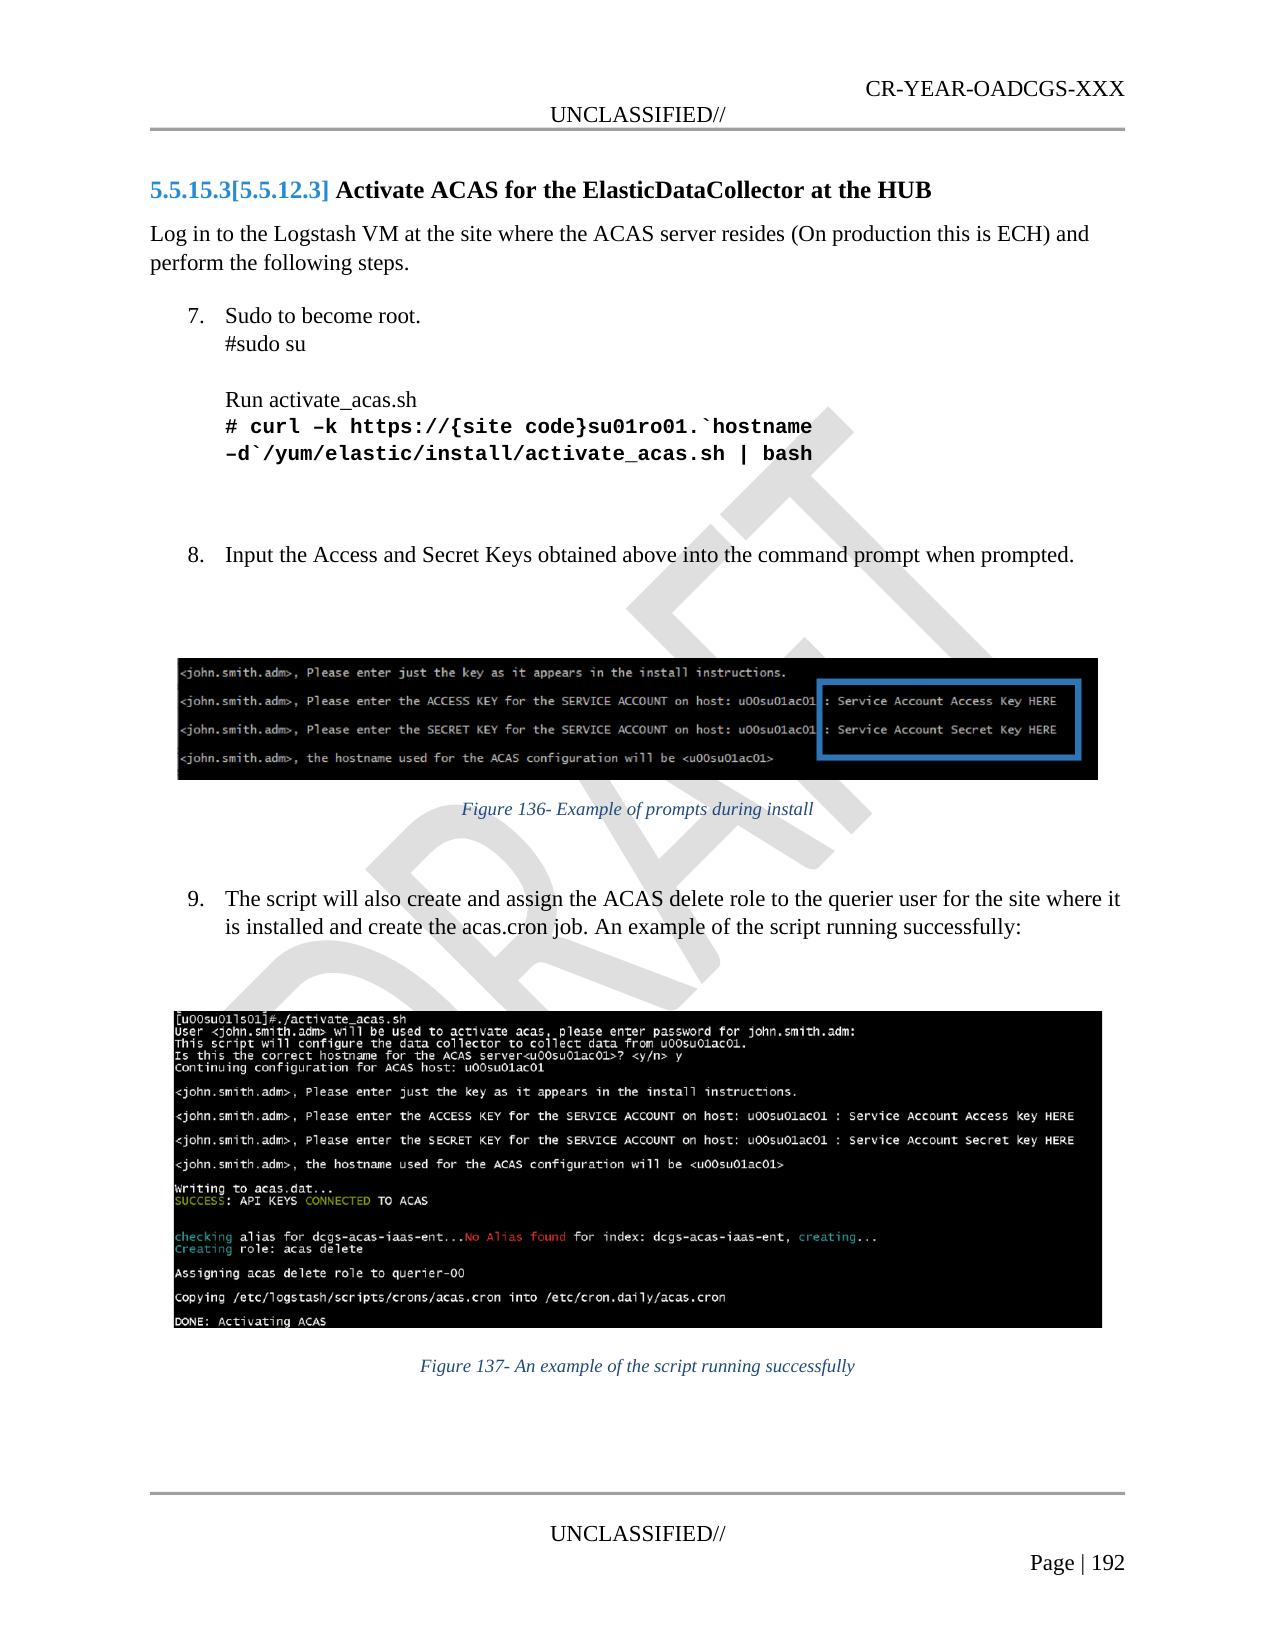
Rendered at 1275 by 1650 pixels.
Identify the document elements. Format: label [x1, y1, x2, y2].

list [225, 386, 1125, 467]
picture [173, 1011, 1103, 1328]
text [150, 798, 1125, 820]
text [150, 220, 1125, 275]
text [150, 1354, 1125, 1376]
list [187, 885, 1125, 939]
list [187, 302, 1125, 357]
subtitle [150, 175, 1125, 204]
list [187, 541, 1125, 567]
picture [177, 658, 1098, 780]
